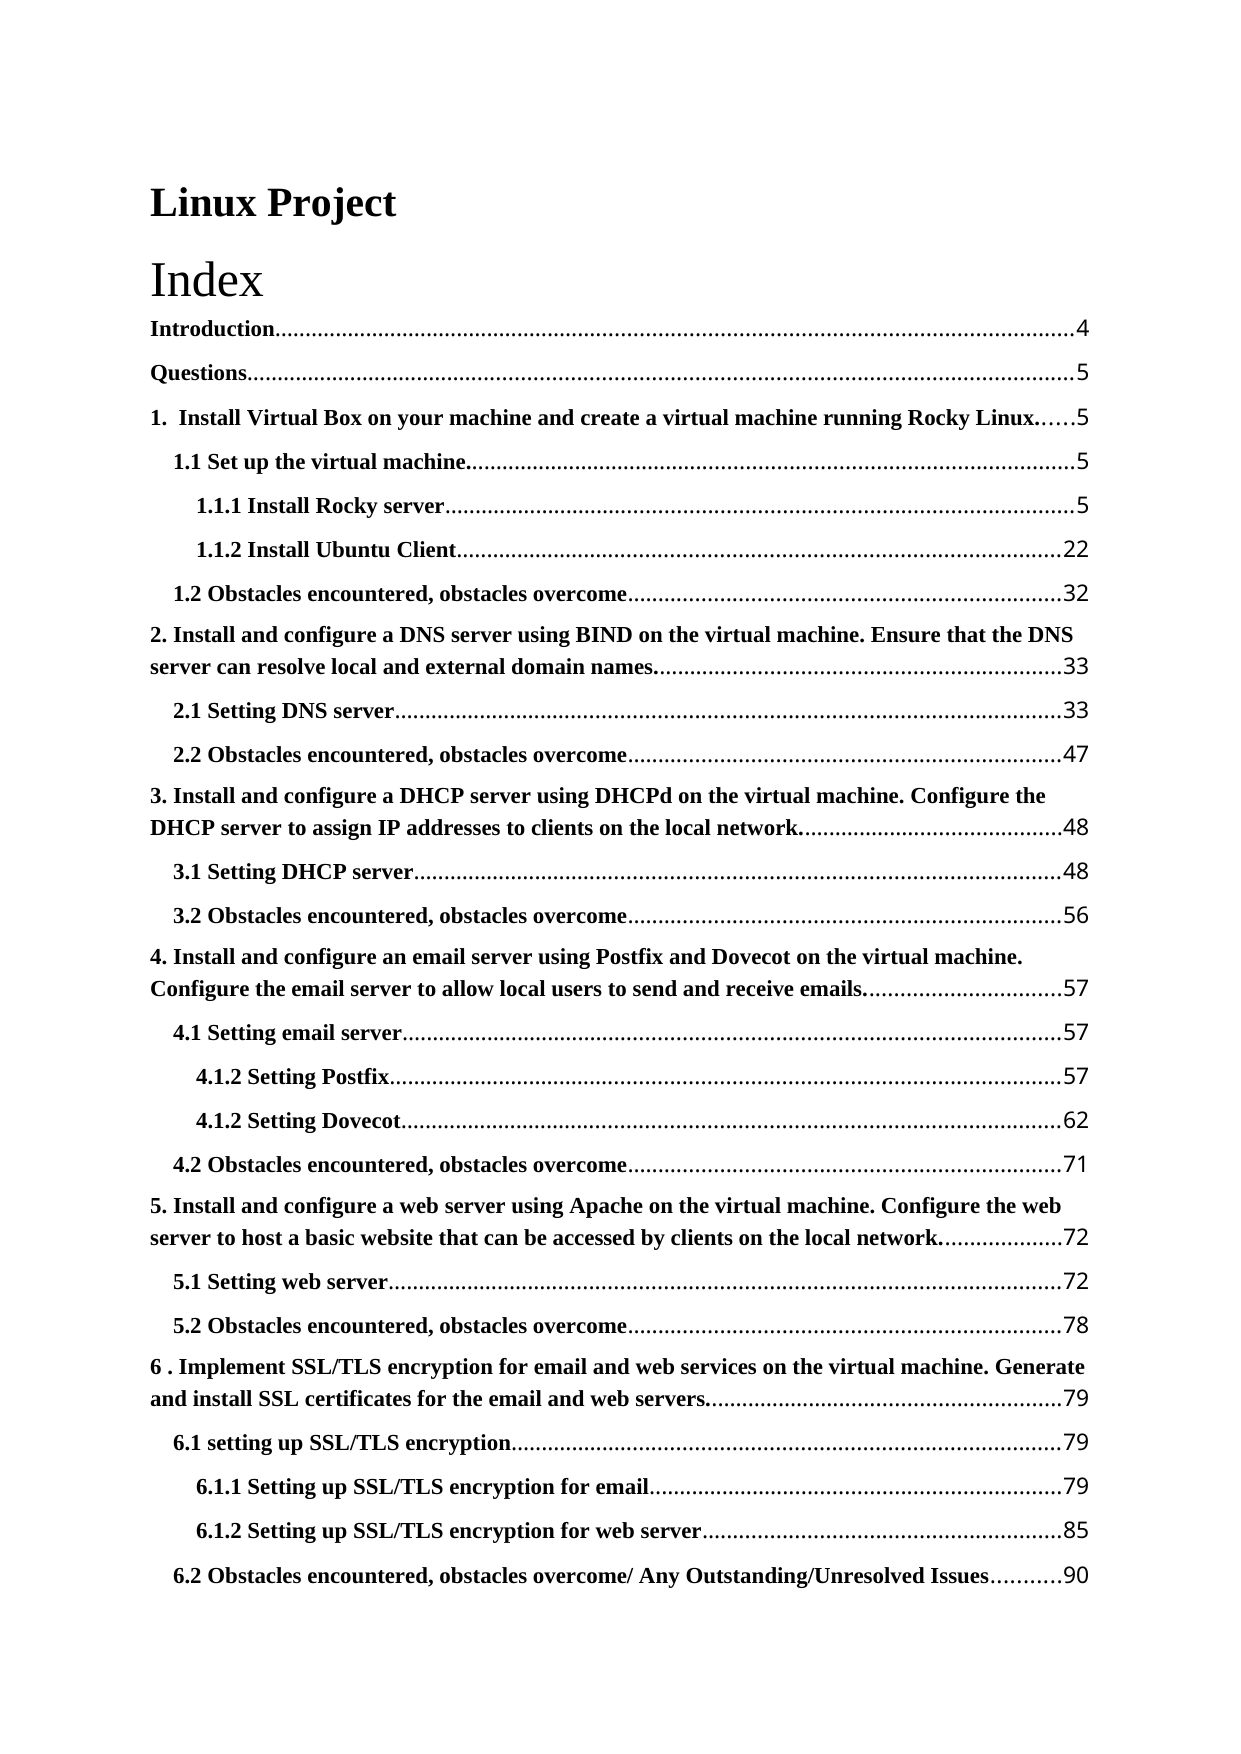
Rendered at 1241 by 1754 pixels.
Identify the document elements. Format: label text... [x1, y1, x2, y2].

text Linux Project [150, 177, 1090, 225]
